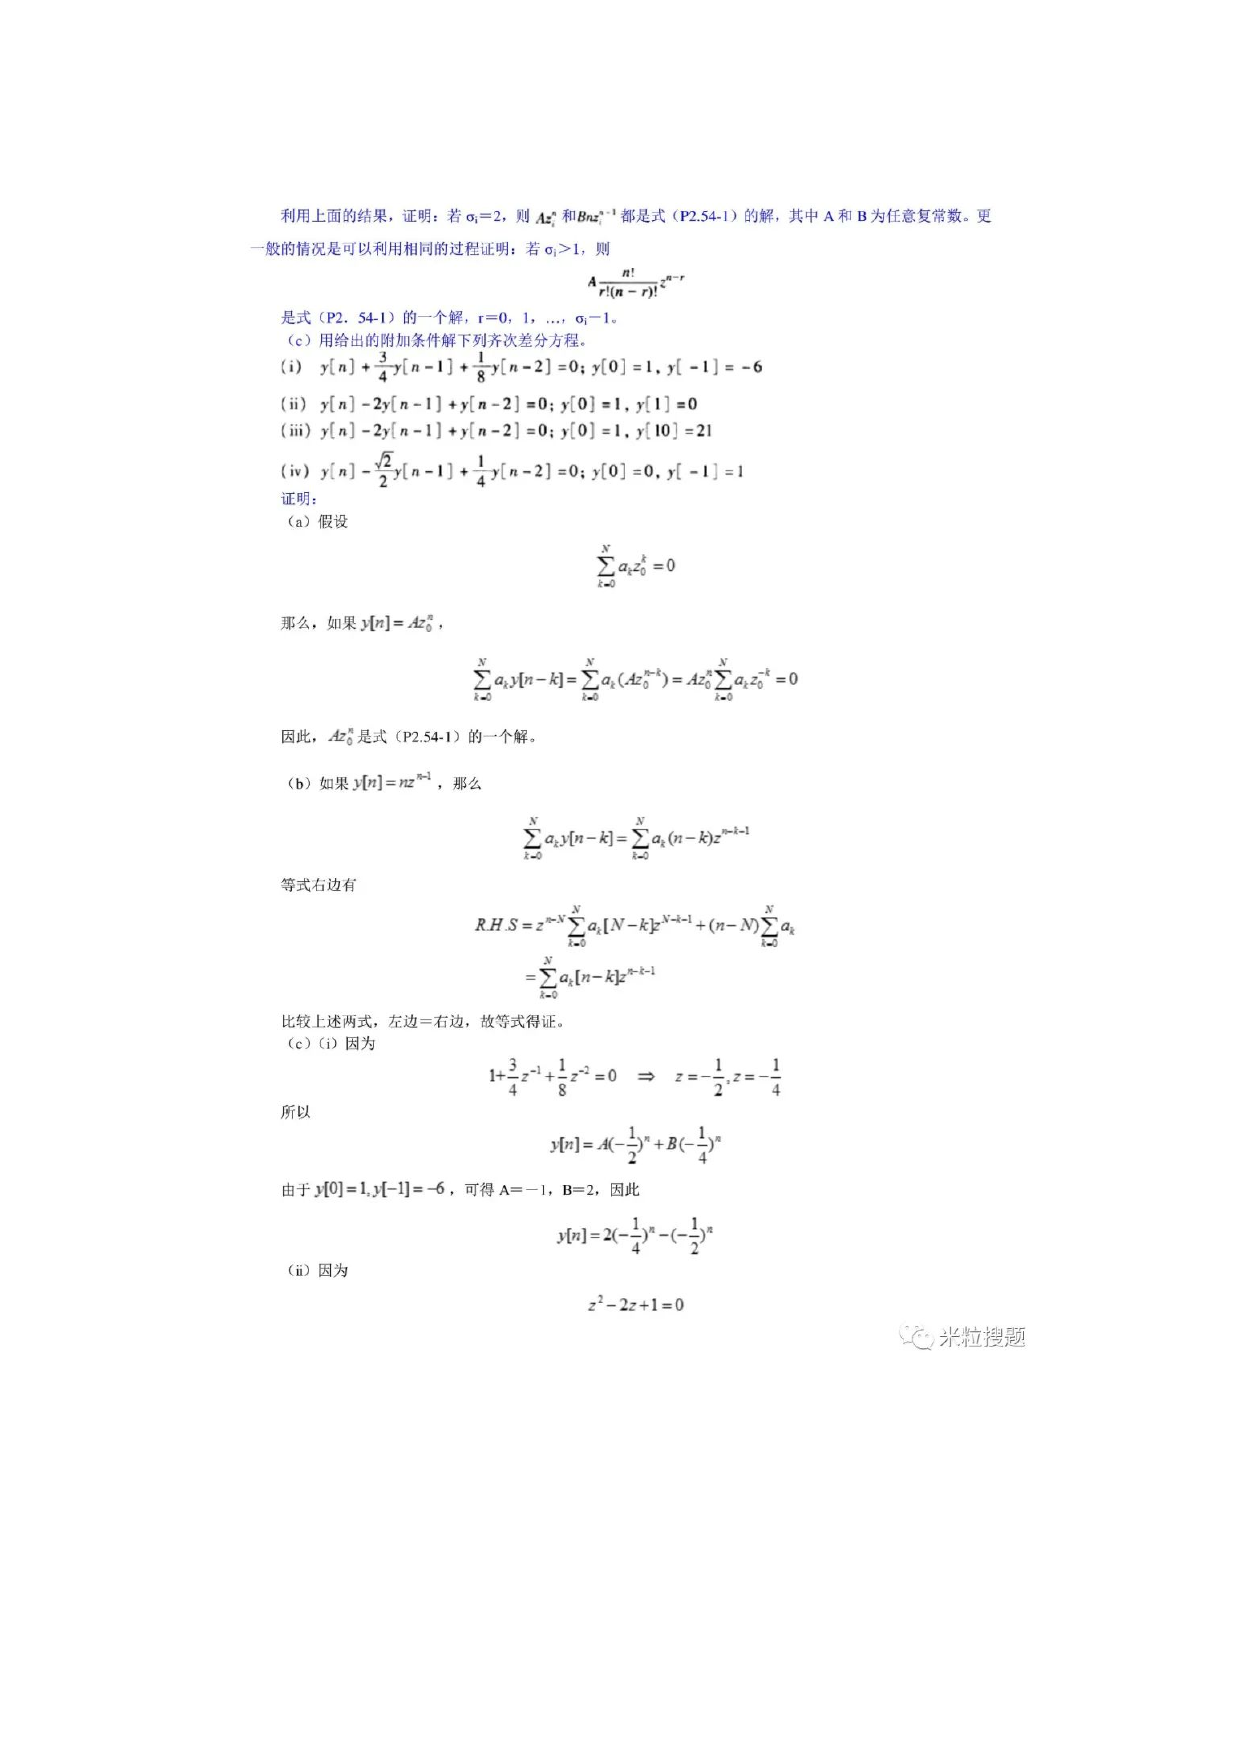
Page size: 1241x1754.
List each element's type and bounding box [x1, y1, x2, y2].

picture [187, 152, 1053, 1375]
